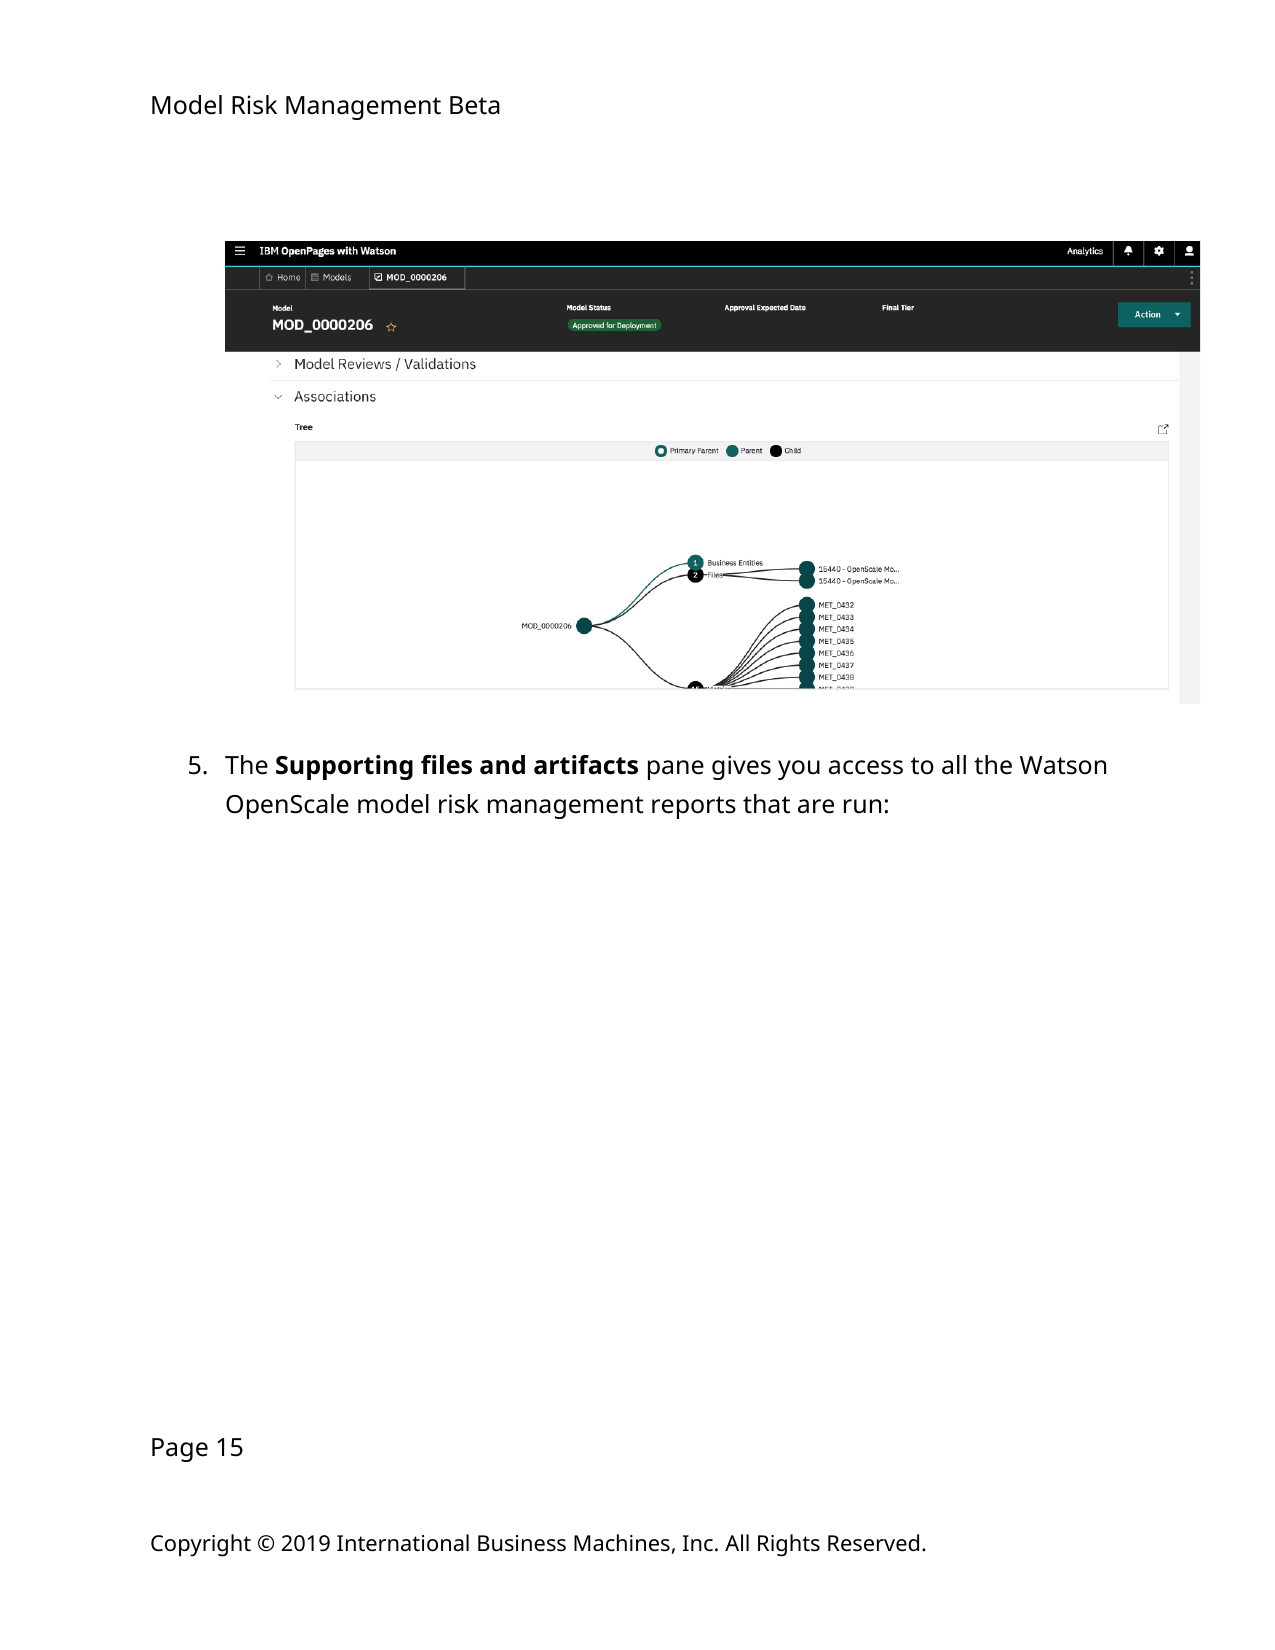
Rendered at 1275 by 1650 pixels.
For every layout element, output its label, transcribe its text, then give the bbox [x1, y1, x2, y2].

picture [225, 241, 1200, 704]
list The Supporting files and artifacts pane gives you access to all the Watson OpenScale model risk management reports that are run: [187, 747, 1125, 821]
